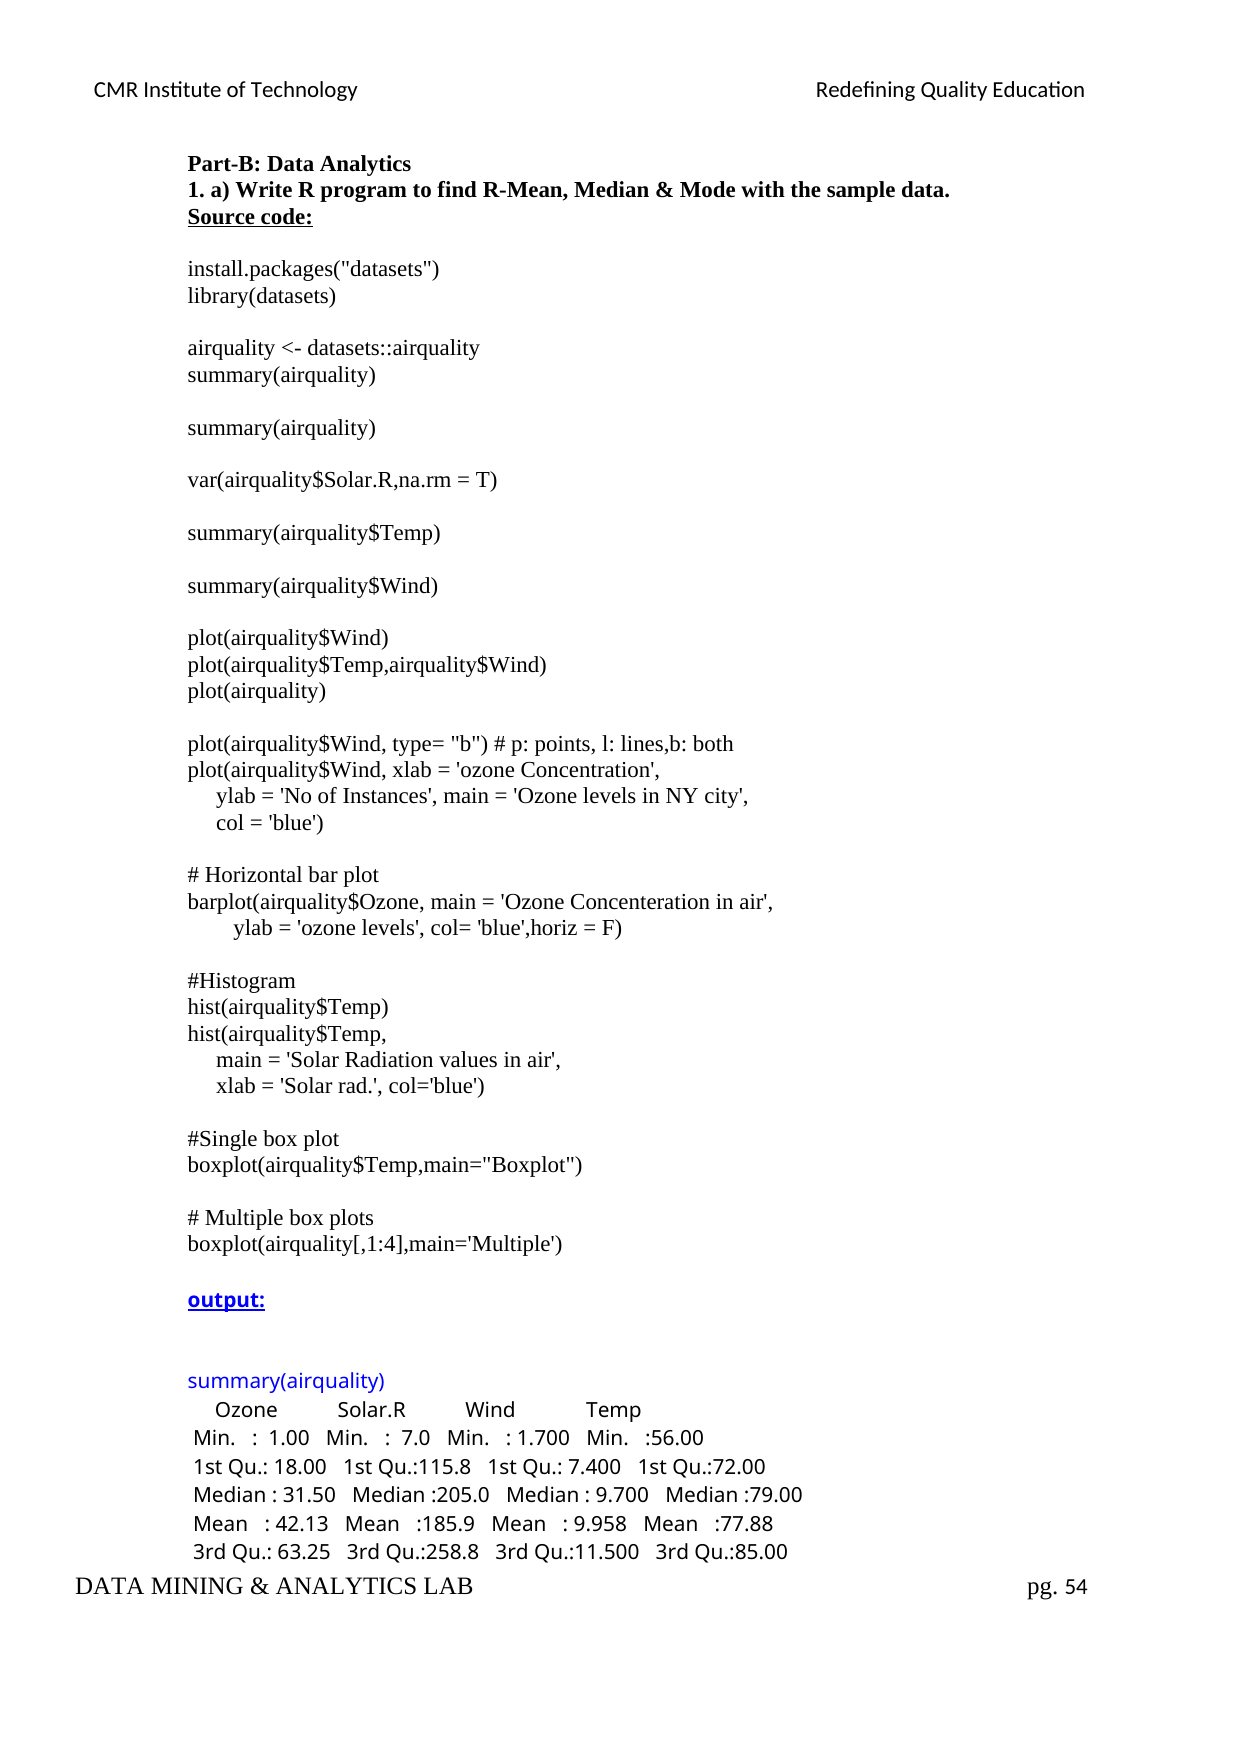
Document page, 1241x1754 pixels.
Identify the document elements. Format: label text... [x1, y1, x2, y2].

text Median : 31.50 Median :205.0 Median : 9.700 Median :79.00 [187, 1480, 1128, 1509]
text # Horizontal bar plot [187, 862, 1128, 888]
text summary(airquality) [187, 361, 1128, 387]
text plot(airquality) [187, 677, 1128, 703]
text Source code: [187, 203, 1128, 229]
text # Multiple box plots [187, 1204, 1128, 1231]
text plot(airquality$Wind, xlab = 'ozone Concentration', [187, 756, 1128, 782]
text Mean : 42.13 Mean :185.9 Mean : 9.958 Mean :77.88 [187, 1509, 1128, 1537]
text Part-B: Data Analytics [187, 150, 1128, 176]
text barplot(airquality$Ozone, main = 'Ozone Concenteration in air', [187, 888, 1128, 914]
text main = 'Solar Radiation values in air', [187, 1046, 1128, 1072]
text boxplot(airquality[,1:4],main='Multiple') [187, 1231, 1128, 1257]
text output: [187, 1285, 1128, 1314]
text plot(airquality$Wind) [187, 624, 1128, 651]
text xlab = 'Solar rad.', col='blue') [187, 1072, 1128, 1099]
text Min. : 1.00 Min. : 7.0 Min. : 1.700 Min. :56.00 [187, 1423, 1128, 1452]
text summary(airquality) [187, 413, 1128, 440]
text col = 'blue') [187, 809, 1128, 835]
text 1st Qu.: 18.00 1st Qu.:115.8 1st Qu.: 7.400 1st Qu.:72.00 [187, 1452, 1128, 1480]
text #Histogram [187, 967, 1128, 993]
text 1. a) Write R program to find R-Mean, Median & Mode with the sample data. [187, 176, 1128, 203]
text ylab = 'ozone levels', col= 'blue',horiz = F) [187, 914, 1128, 941]
text library(datasets) [187, 282, 1128, 308]
text ylab = 'No of Instances', main = 'Ozone levels in NY city', [187, 782, 1128, 809]
text summary(airquality) [187, 1366, 1128, 1395]
text hist(airquality$Temp) [187, 993, 1128, 1020]
text summary(airquality$Temp) [187, 519, 1128, 545]
text var(airquality$Solar.R,na.rm = T) [187, 466, 1128, 493]
text summary(airquality$Wind) [187, 572, 1128, 598]
text Ozone Solar.R Wind Temp [187, 1395, 1128, 1423]
text plot(airquality$Wind, type= "b") # p: points, l: lines,b: both [187, 730, 1128, 756]
text airquality <- datasets::airquality [187, 334, 1128, 361]
text plot(airquality$Temp,airquality$Wind) [187, 651, 1128, 677]
text boxplot(airquality$Temp,main="Boxplot") [187, 1151, 1128, 1178]
text #Single box plot [187, 1125, 1128, 1151]
text install.packages("datasets") [187, 255, 1128, 282]
text 3rd Qu.: 63.25 3rd Qu.:258.8 3rd Qu.:11.500 3rd Qu.:85.00 [187, 1537, 1128, 1566]
text hist(airquality$Temp, [187, 1020, 1128, 1046]
